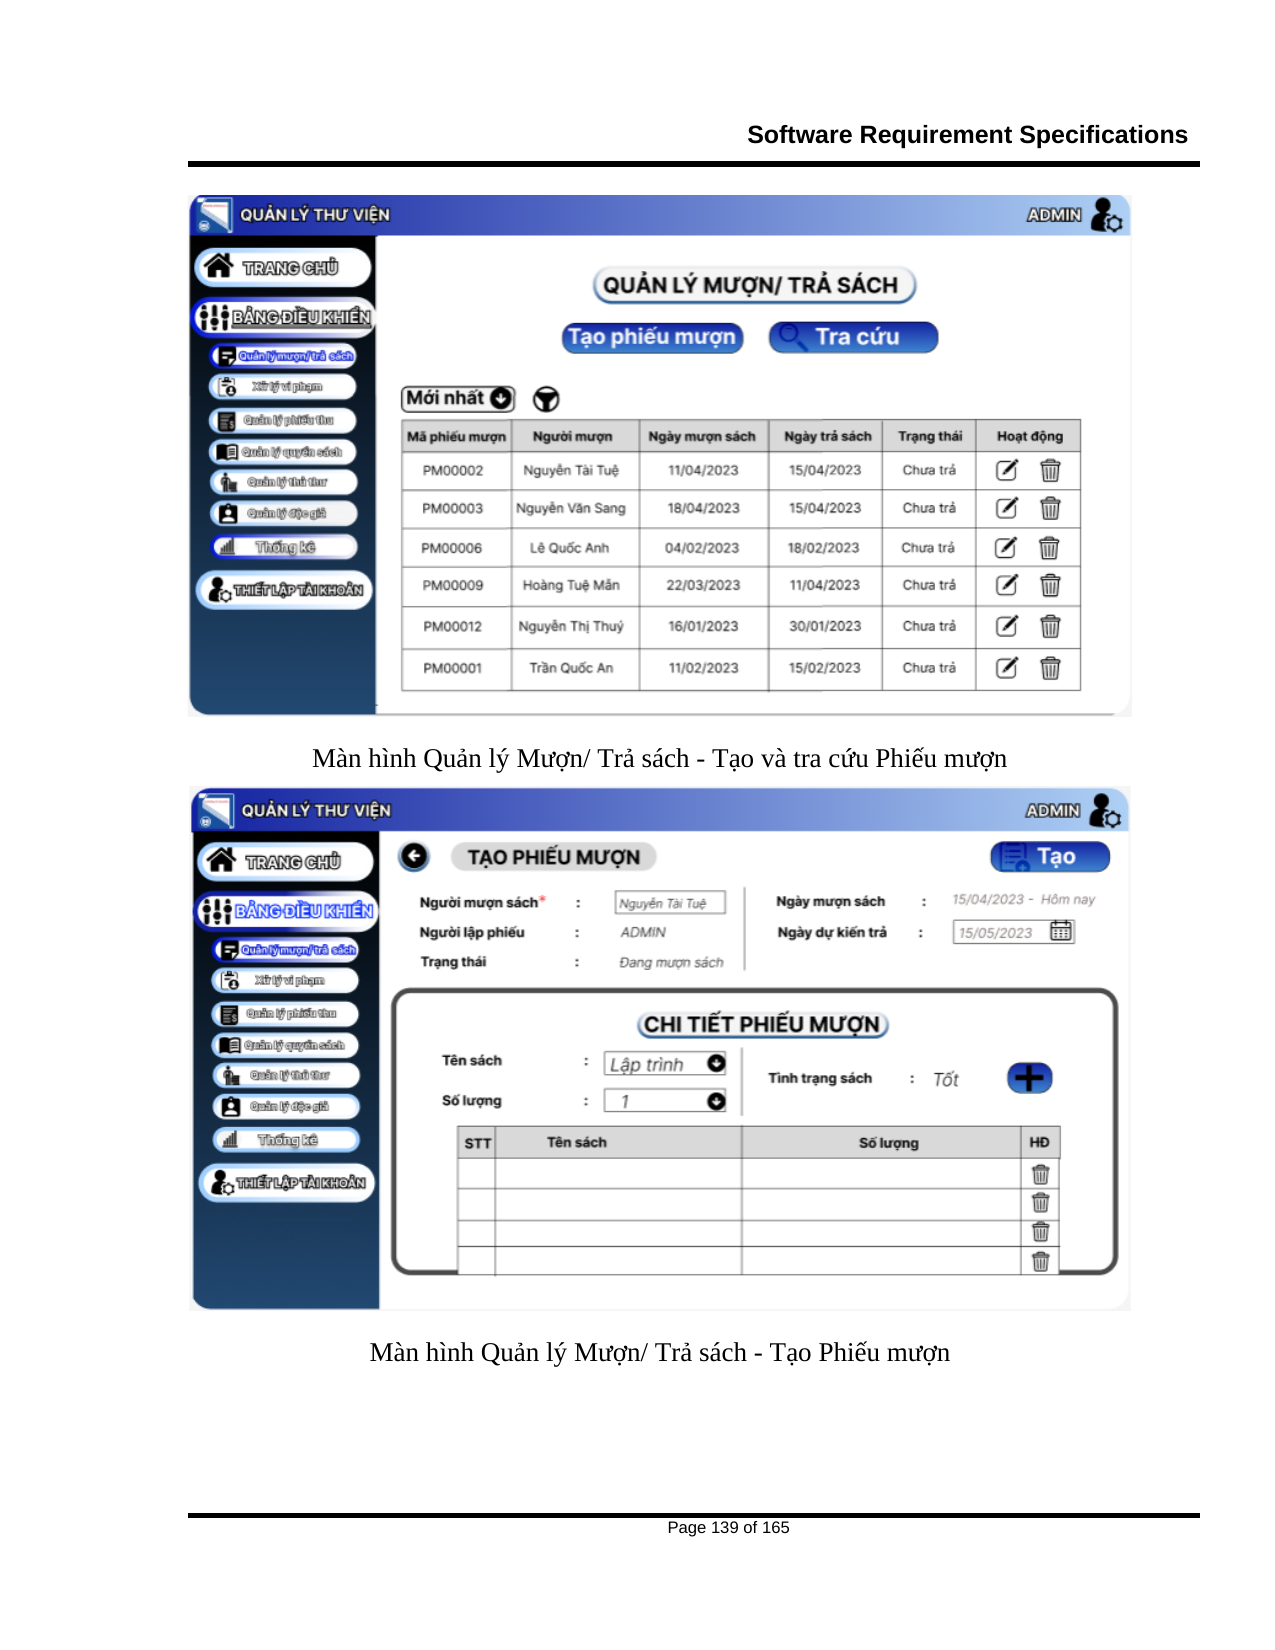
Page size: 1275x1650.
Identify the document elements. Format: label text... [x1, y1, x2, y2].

text Màn hình Quản lý Mượn/ Trả sách - Tạo Phiếu mượn [187, 1336, 1132, 1367]
picture [189, 786, 1131, 1311]
picture [187, 195, 1133, 717]
